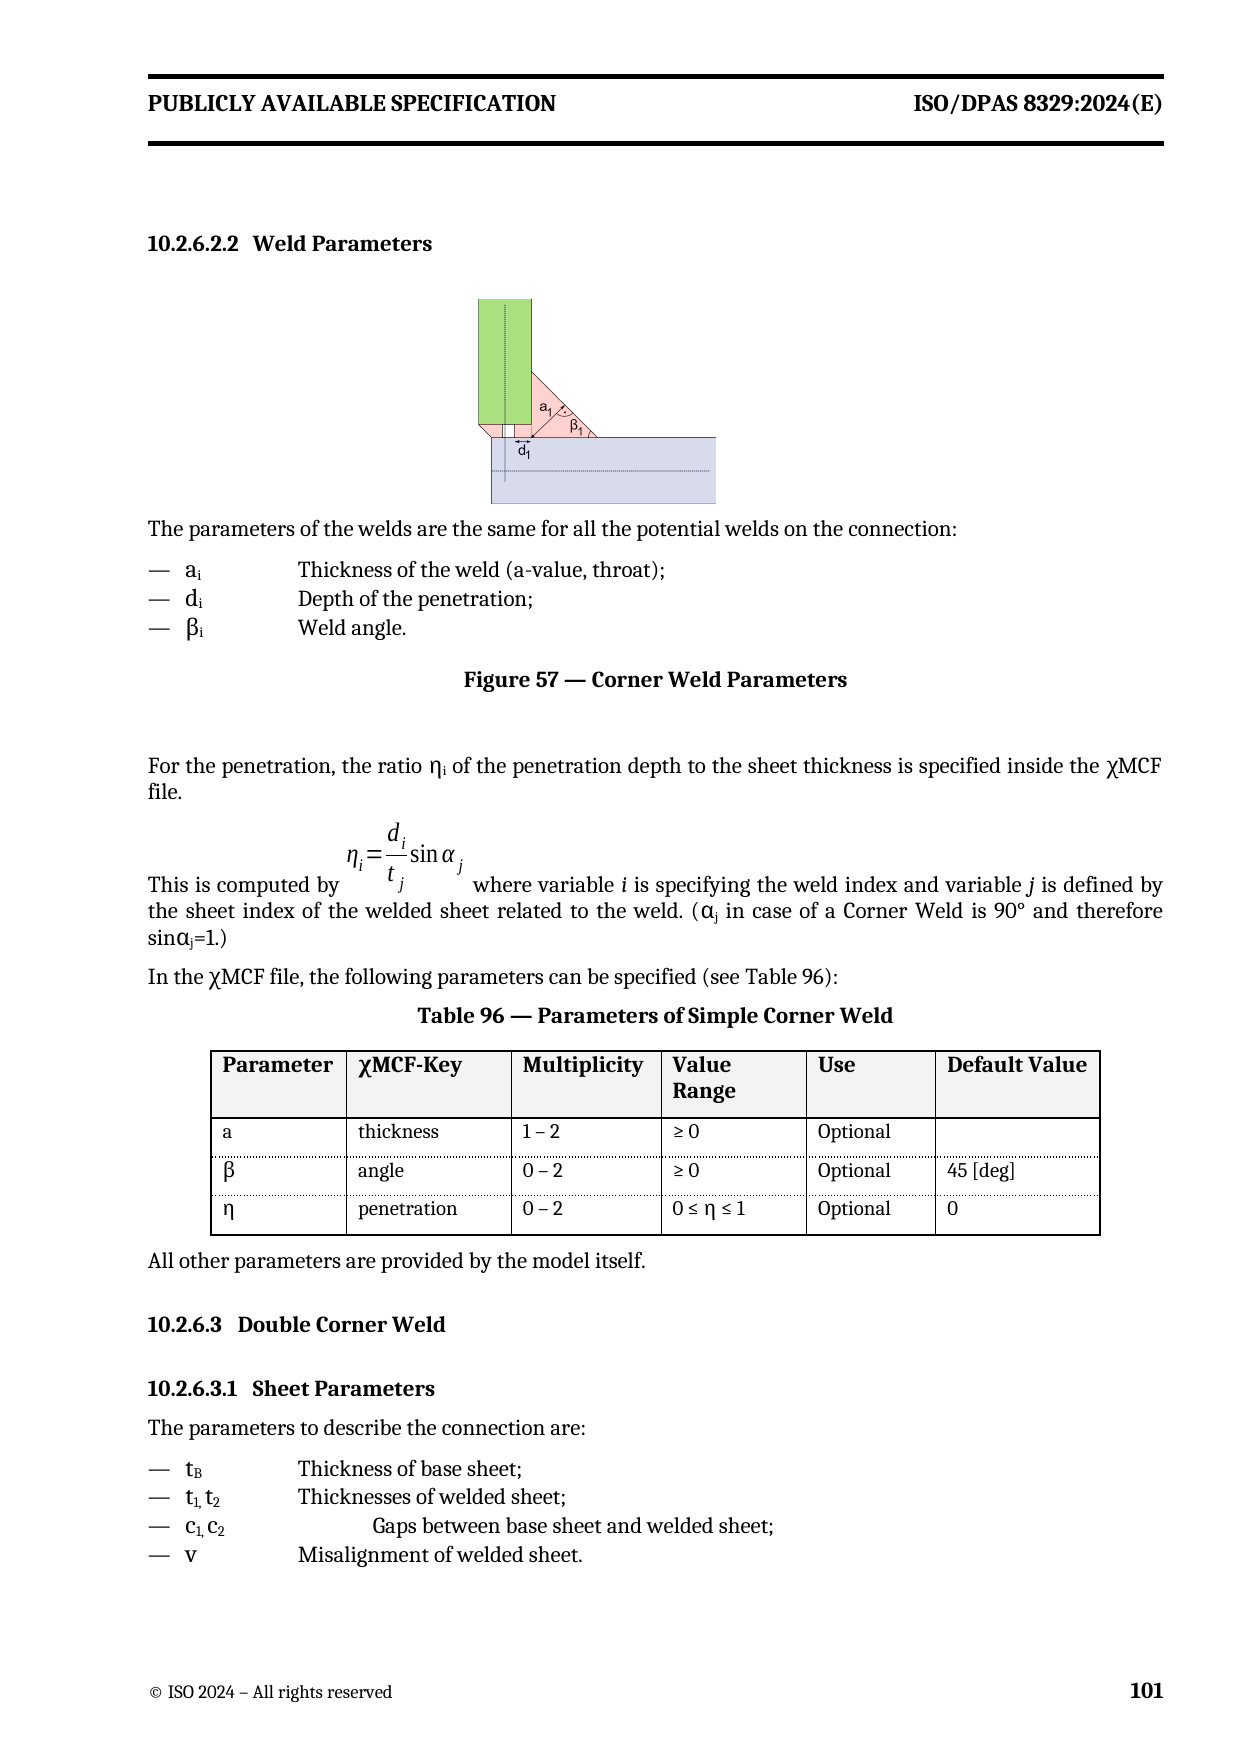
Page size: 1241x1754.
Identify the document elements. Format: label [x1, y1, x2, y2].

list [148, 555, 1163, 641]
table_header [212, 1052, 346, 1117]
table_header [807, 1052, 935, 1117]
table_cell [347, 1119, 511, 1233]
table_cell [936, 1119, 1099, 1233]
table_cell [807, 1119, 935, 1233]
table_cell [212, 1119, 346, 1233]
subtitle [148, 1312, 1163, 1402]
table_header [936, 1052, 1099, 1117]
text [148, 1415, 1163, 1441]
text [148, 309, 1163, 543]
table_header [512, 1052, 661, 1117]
picture [478, 299, 716, 504]
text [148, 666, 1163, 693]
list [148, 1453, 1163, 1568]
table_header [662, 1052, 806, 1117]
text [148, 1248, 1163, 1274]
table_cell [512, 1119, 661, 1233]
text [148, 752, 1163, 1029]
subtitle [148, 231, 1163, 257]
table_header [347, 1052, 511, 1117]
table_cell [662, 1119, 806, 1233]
